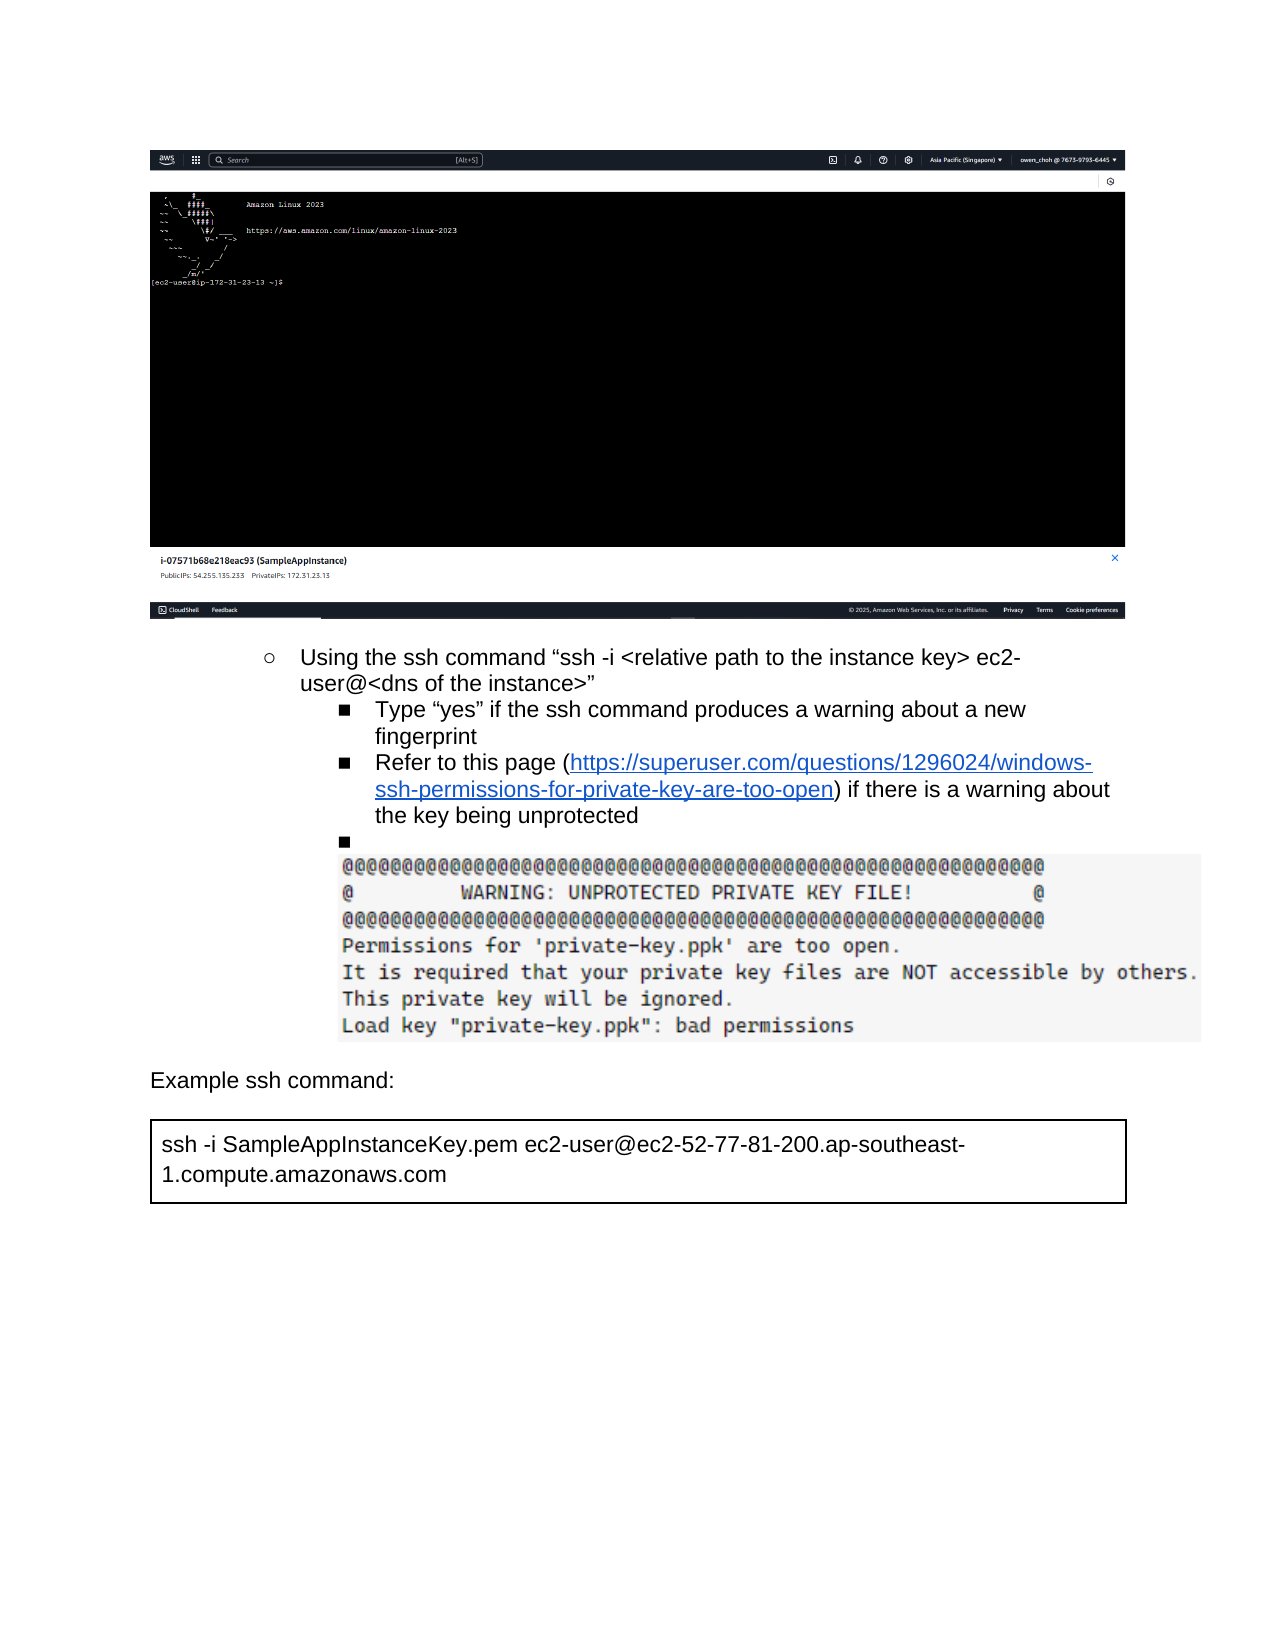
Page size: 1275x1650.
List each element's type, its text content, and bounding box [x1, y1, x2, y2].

list Type “yes” if the ssh command produces a warning about a new fingerprint [337, 696, 1125, 749]
list Using the ssh command “ssh -i <relative path to the instance key> ec2-user@<dns of the instance>” [262, 644, 1125, 696]
table_header ssh -i SampleAppInstanceKey.pem ec2-user@ec2-52-77-81-200.ap-southeast-1.compute.amazonaws.com [152, 1121, 1125, 1202]
list Refer to this page (https://superuser.com/questions/1296024/windows-ssh-permissions-for-private-key-are-too-open) if there is a warning about the key being unprotected [337, 749, 1125, 828]
picture [150, 150, 1125, 619]
text Example ssh command: [150, 1067, 1125, 1093]
picture [337, 854, 1202, 1042]
